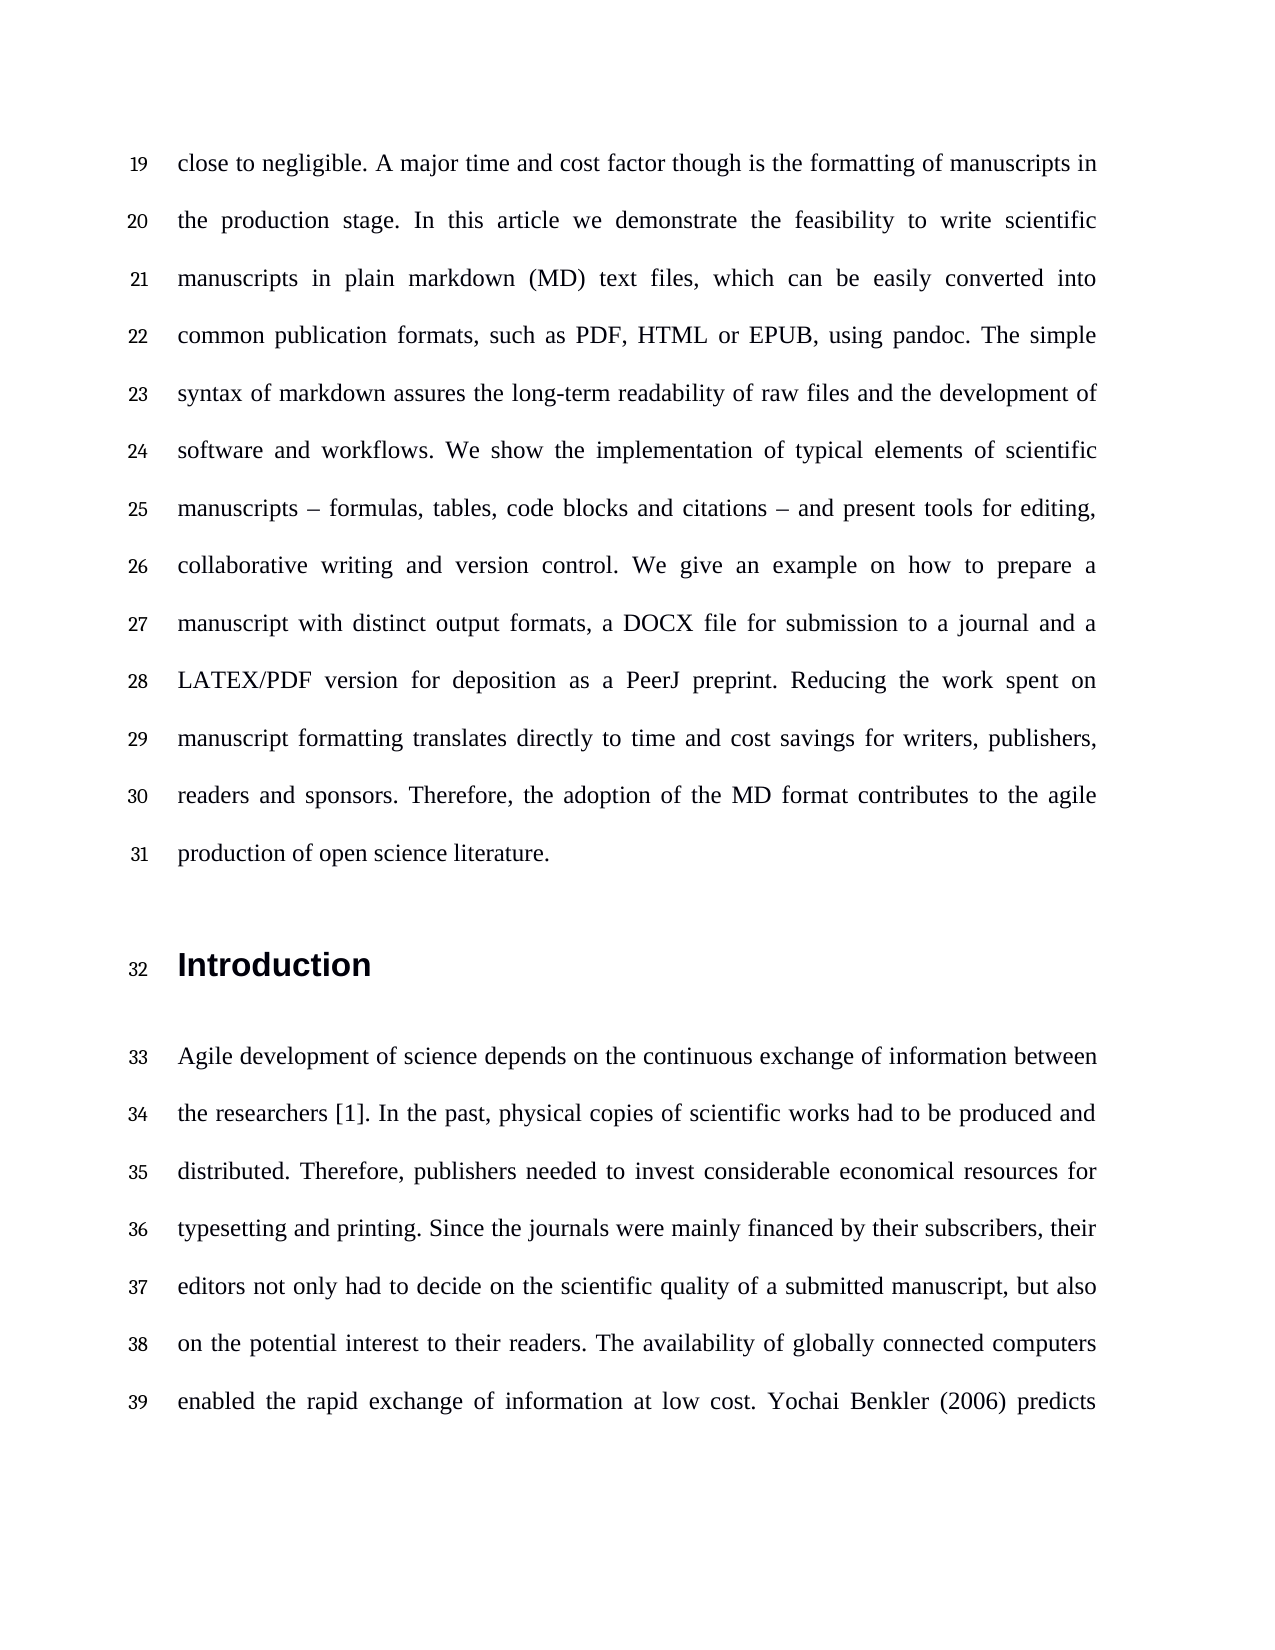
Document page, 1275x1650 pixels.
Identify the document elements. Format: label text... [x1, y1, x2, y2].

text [177, 1041, 1098, 1414]
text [177, 148, 1098, 866]
subtitle Introduction [177, 945, 1098, 983]
